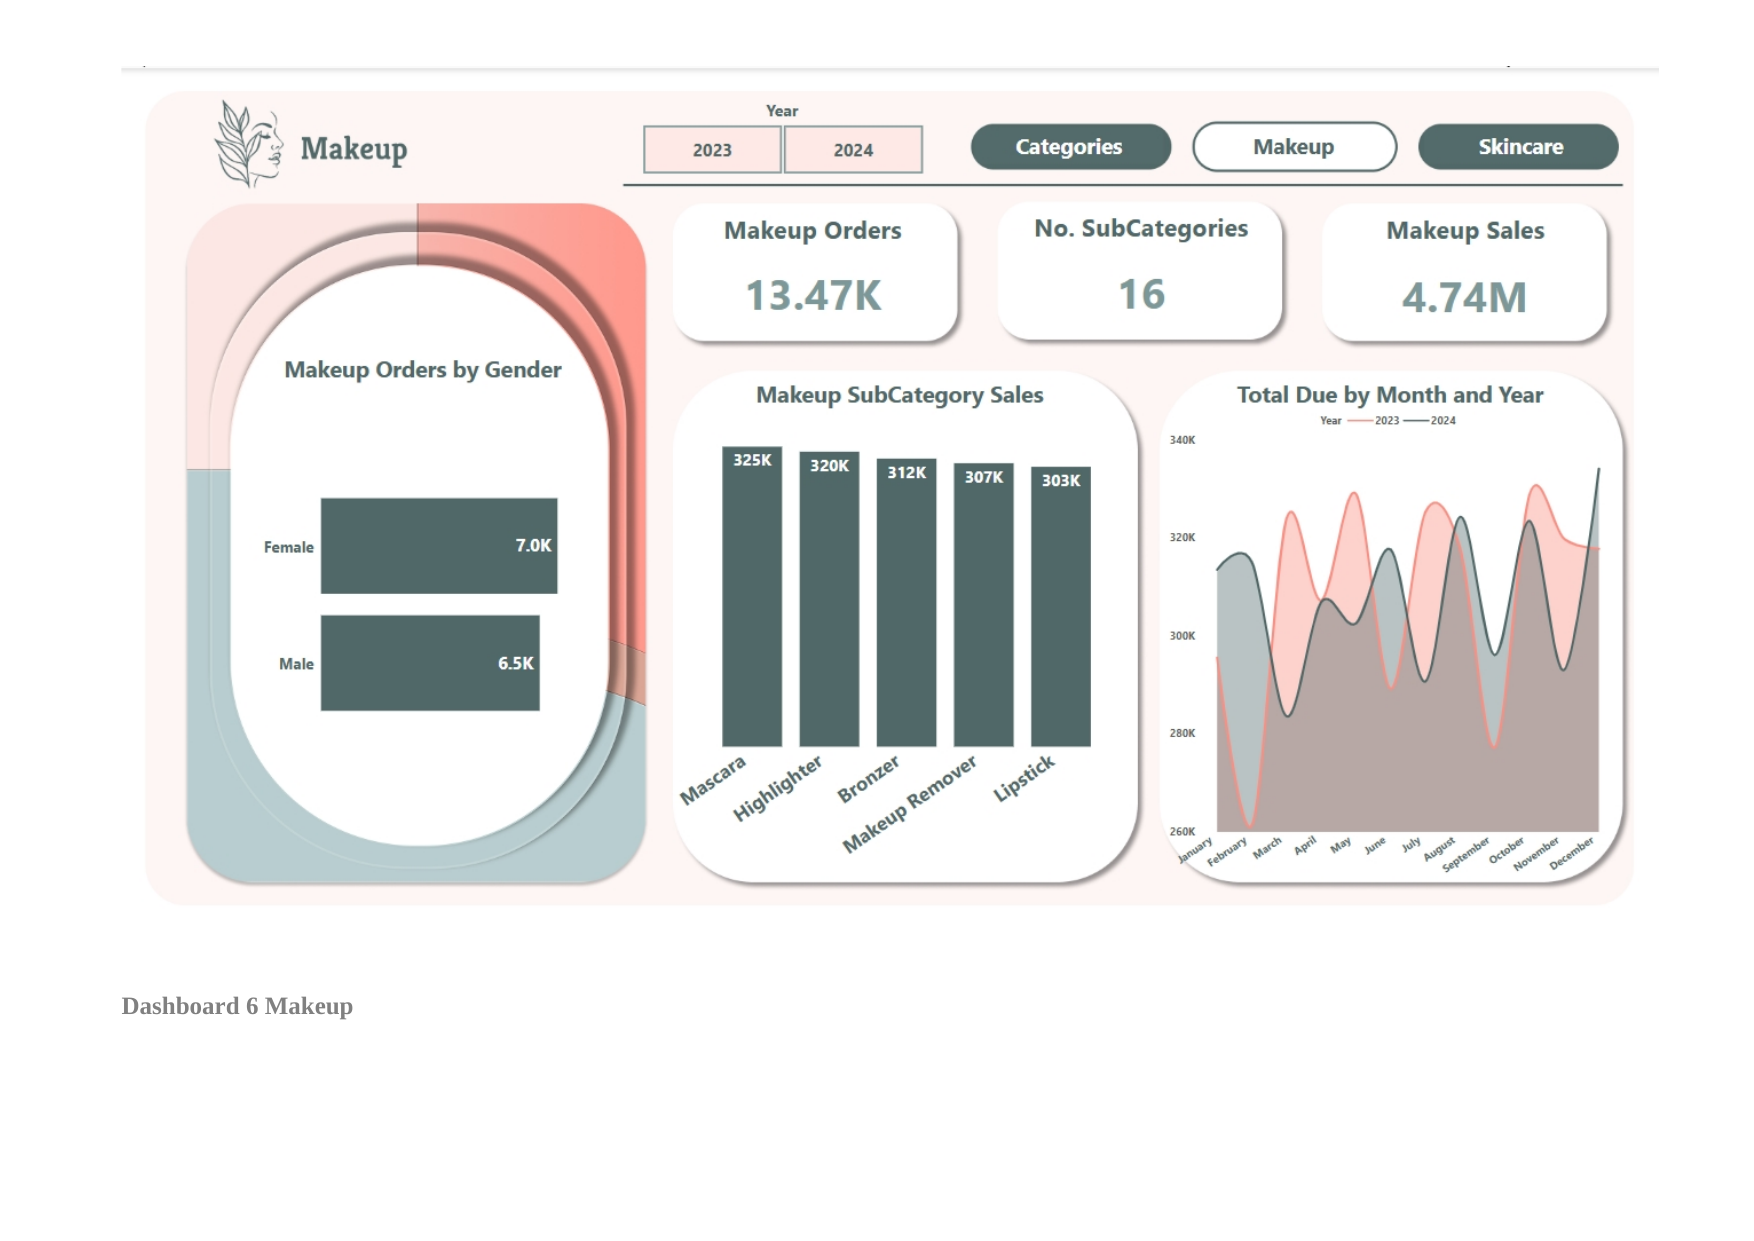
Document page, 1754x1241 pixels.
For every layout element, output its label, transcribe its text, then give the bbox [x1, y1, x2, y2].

text Dashboard 6 Makeup [121, 991, 1659, 1020]
picture [121, 66, 1659, 934]
